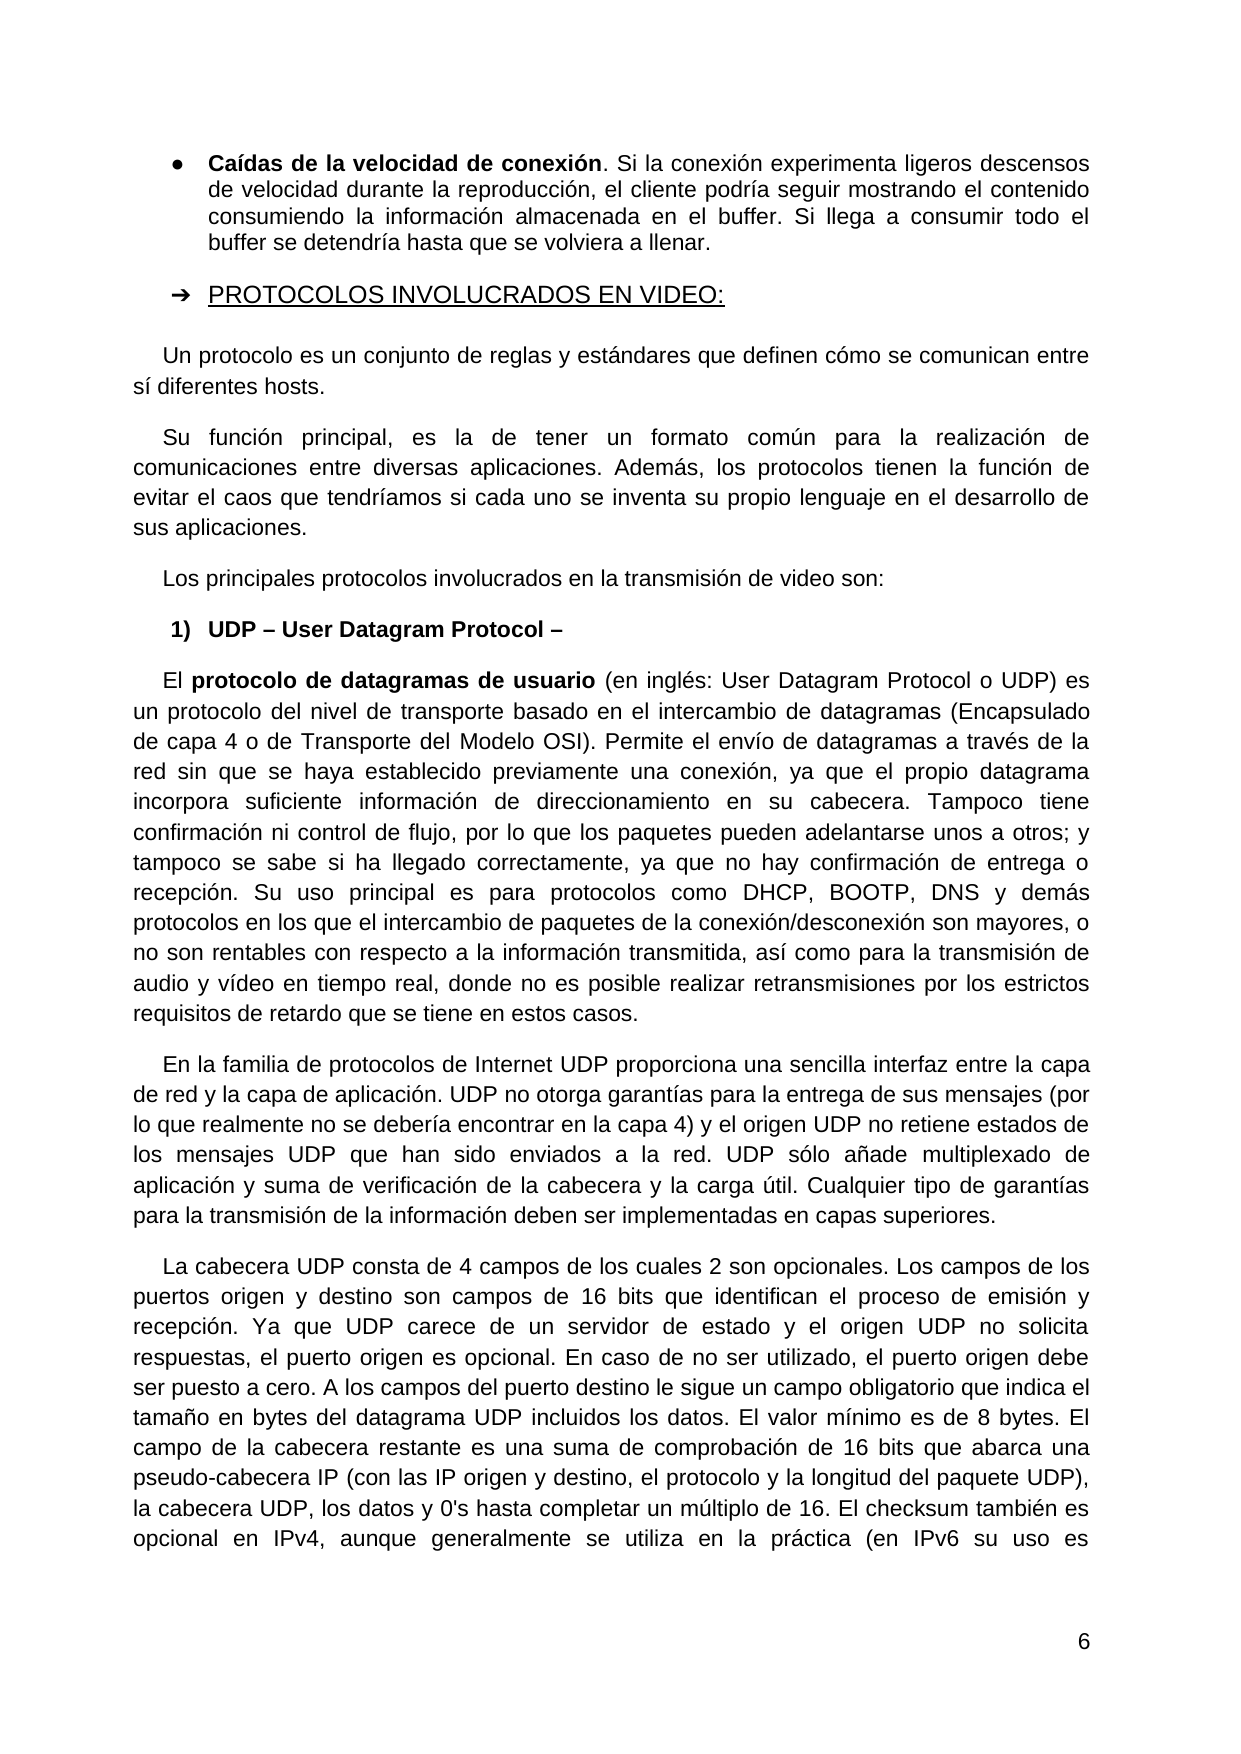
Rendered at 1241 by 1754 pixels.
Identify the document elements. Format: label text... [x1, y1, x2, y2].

list UDP – User Datagram Protocol – [170, 616, 1090, 643]
text Los principales protocolos involucrados en la transmisión de video son: [133, 565, 1090, 592]
text Un protocolo es un conjunto de reglas y estándares que definen cómo se comunican entre sí diferentes hosts. [133, 342, 1090, 399]
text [133, 1253, 1090, 1551]
list Caídas de la velocidad de conexión. Si la conexión experimenta ligeros descensos de velocidad durante la reproducción, el cliente podría seguir mostrando el contenido consumiendo la información almacenada en el buffer. Si llega a consumir todo el buffer se detendría hasta que se volviera a llenar. [170, 150, 1090, 255]
text En la familia de protocolos de Internet UDP proporciona una sencilla interfaz entre la capa de red y la capa de aplicación. UDP no otorga garantías para la entrega de sus mensajes (por lo que realmente no se debería encontrar en la capa 4) y el origen UDP no retiene estados de los mensajes UDP que han sido enviados a la red. UDP sólo añade multiplexado de aplicación y suma de verificación de la cabecera y la carga útil. Cualquier tipo de garantías para la transmisión de la información deben ser implementadas en capas superiores. [133, 1051, 1090, 1228]
subtitle PROTOCOLOS INVOLUCRADOS EN VIDEO: [170, 280, 1090, 309]
text El protocolo de datagramas de usuario (en inglés: User Datagram Protocol o UDP) es un protocolo del nivel de transporte basado en el intercambio de datagramas (Encapsulado de capa 4 o de Transporte del Modelo OSI). Permite el envío de datagramas a través de la red sin que se haya establecido previamente una conexión, ya que el propio datagrama incorpora suficiente información de direccionamiento en su cabecera. Tampoco tiene confirmación ni control de flujo, por lo que los paquetes pueden adelantarse unos a otros; y tampoco se sabe si ha llegado correctamente, ya que no hay confirmación de entrega o recepción. Su uso principal es para protocolos como DHCP, BOOTP, DNS y demás protocolos en los que el intercambio de paquetes de la conexión/desconexión son mayores, o no son rentables con respecto a la información transmitida, así como para la transmisión de audio y vídeo en tiempo real, donde no es posible realizar retransmisiones por los estrictos requisitos de retardo que se tiene en estos casos. [133, 667, 1090, 1026]
text Su función principal, es la de tener un formato común para la realización de comunicaciones entre diversas aplicaciones. Además, los protocolos tienen la función de evitar el caos que tendríamos si cada uno se inventa su propio lenguaje en el desarrollo de sus aplicaciones. [133, 424, 1090, 541]
